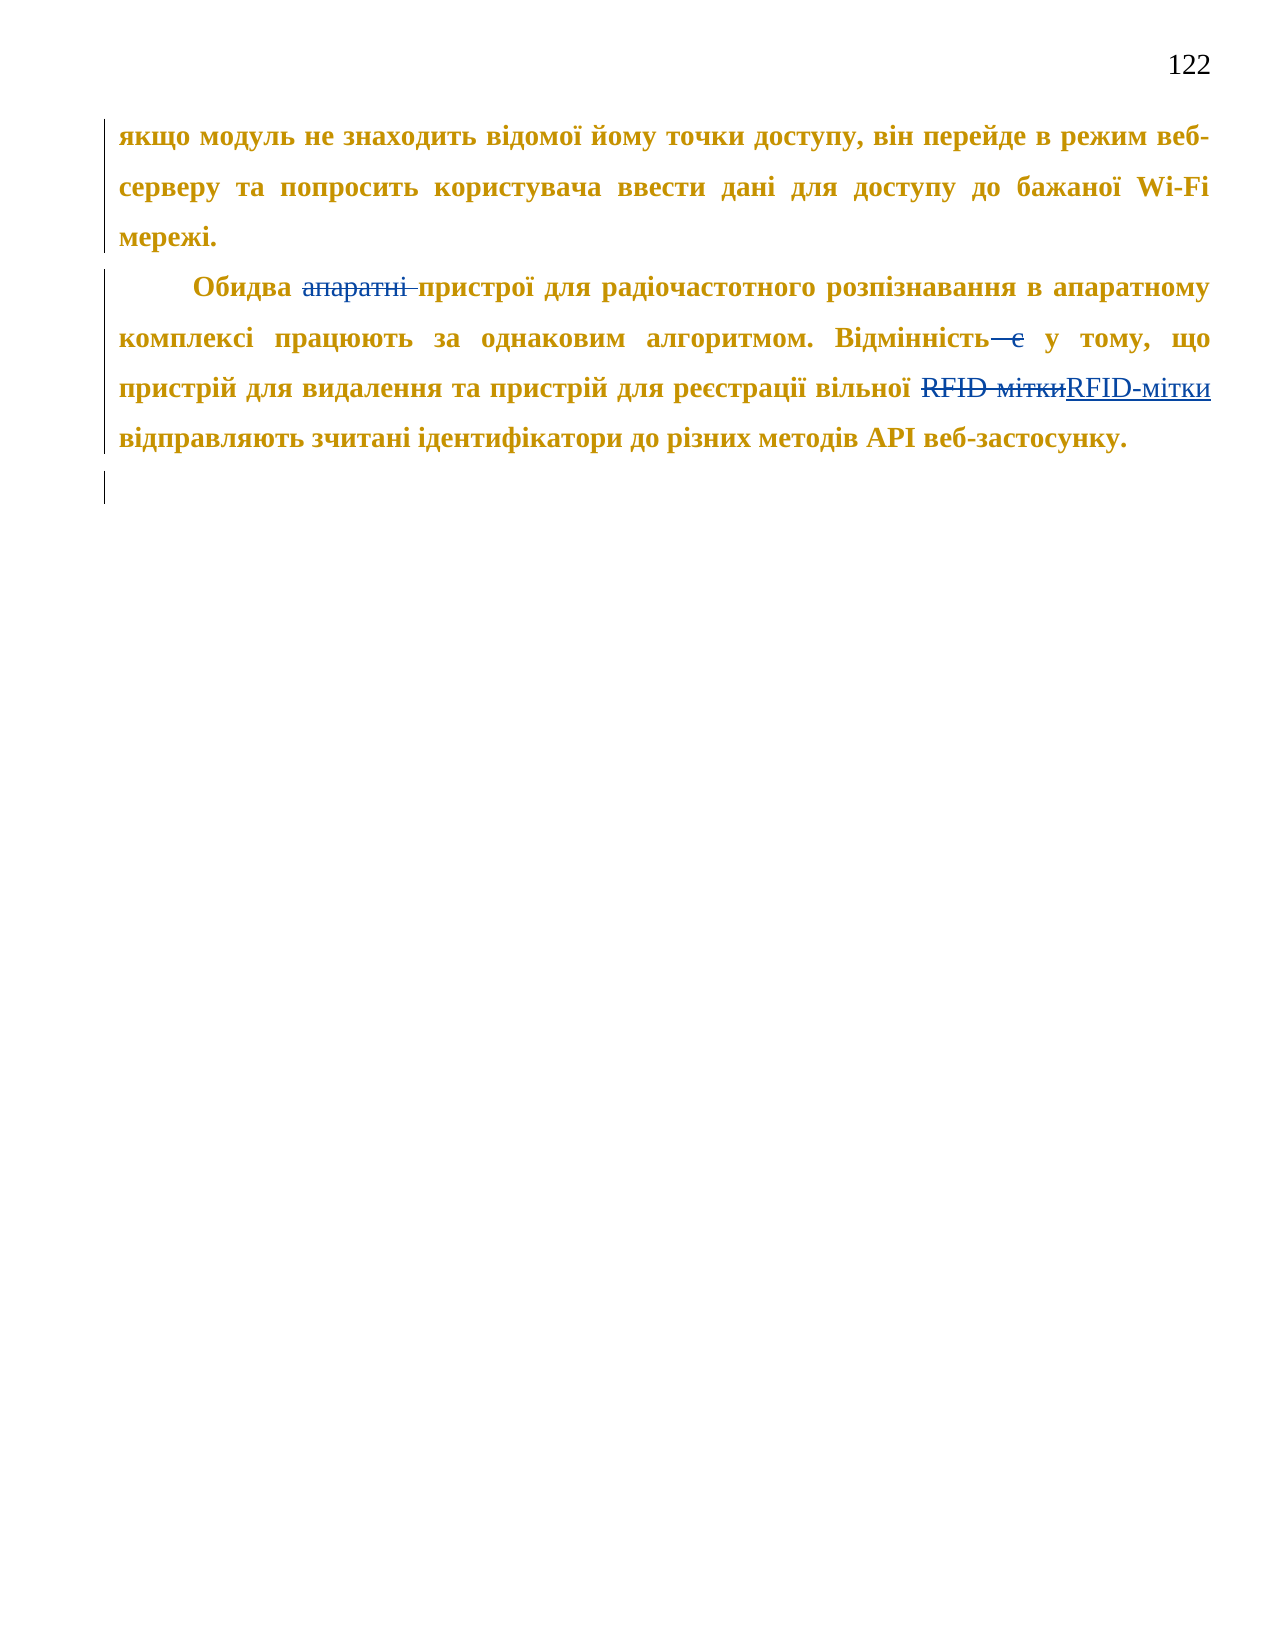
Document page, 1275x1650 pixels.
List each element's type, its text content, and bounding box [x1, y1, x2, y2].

text Обидва пристрої для радіочастотного розпізнавання в апаратному комплексі працюють за однаковим алгоритмом. Відмінність у тому, що пристрій для видалення та пристрій для реєстрації вільної відправляють зчитані ідентифікатори до різних методів API веб-застосунку. [118, 269, 1211, 454]
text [118, 118, 1211, 253]
